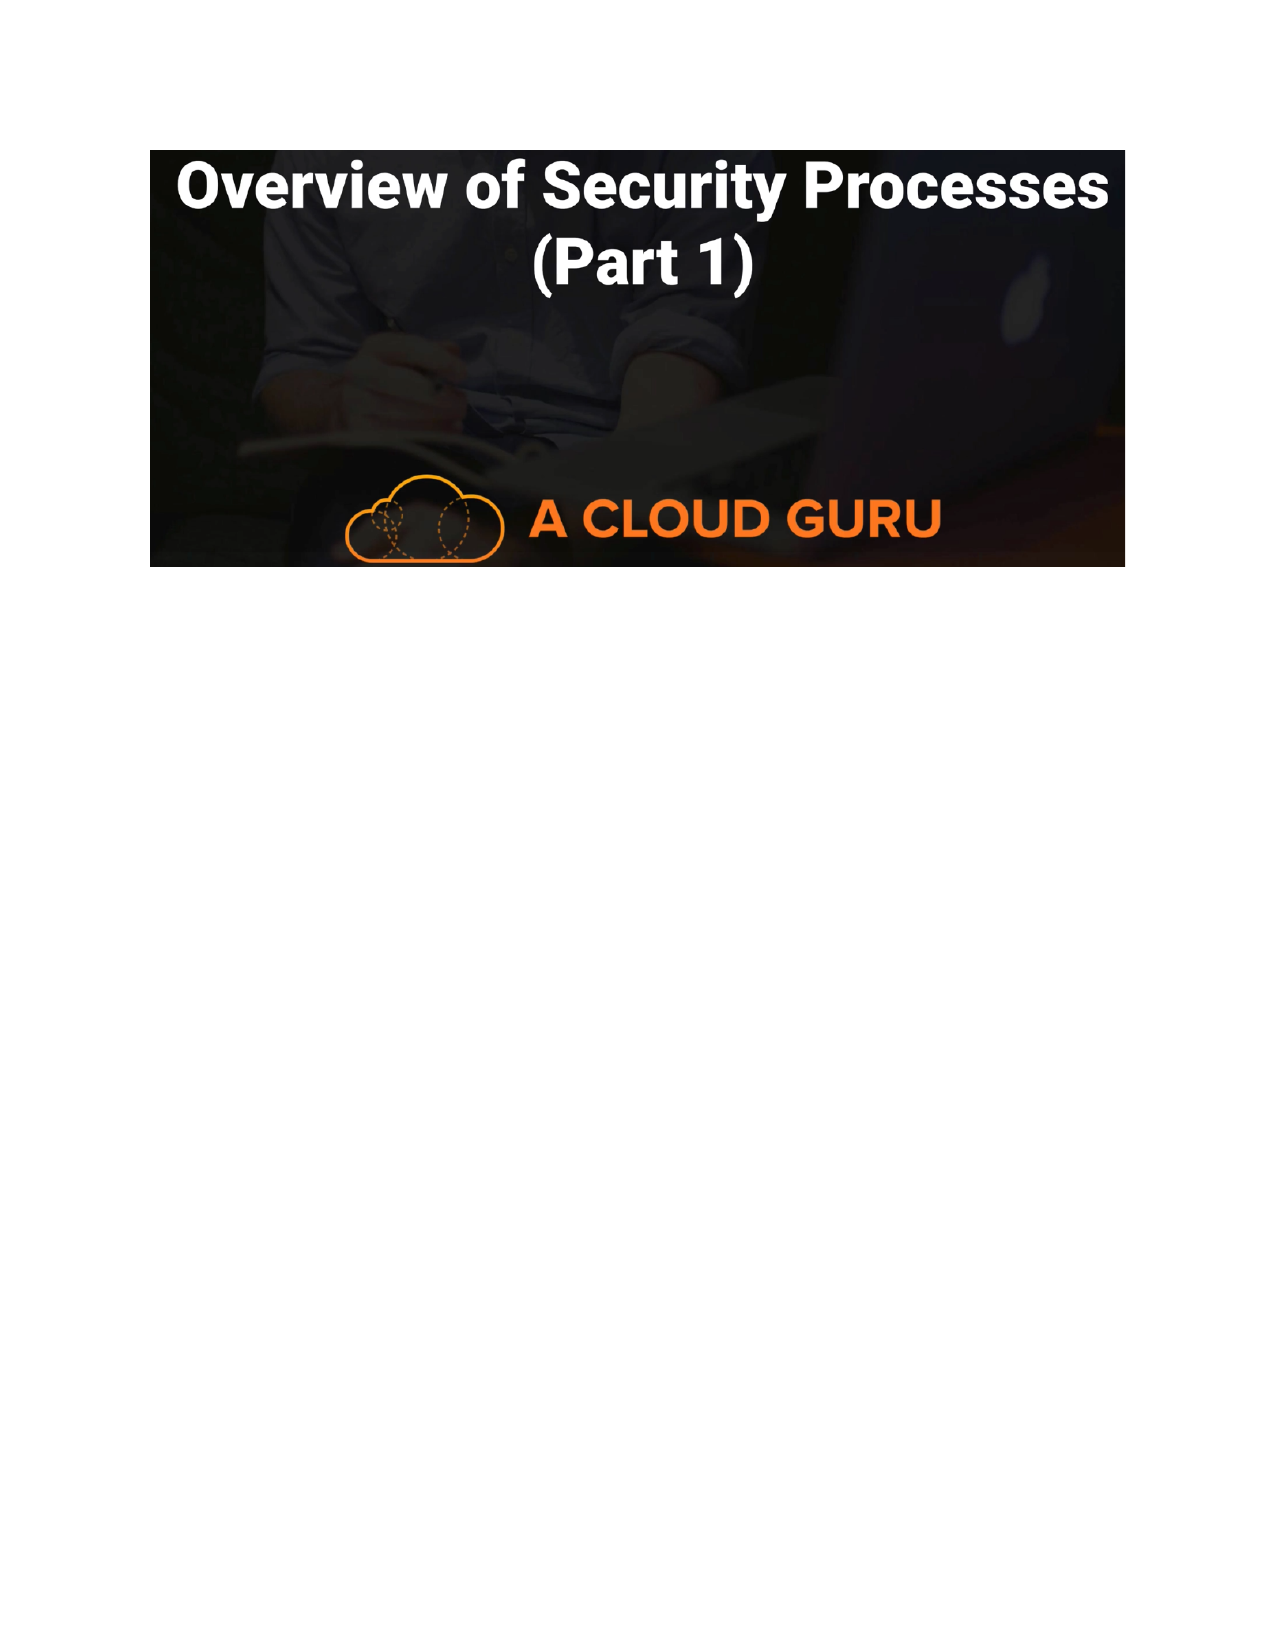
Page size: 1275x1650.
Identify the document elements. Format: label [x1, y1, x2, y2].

picture [150, 150, 1125, 567]
